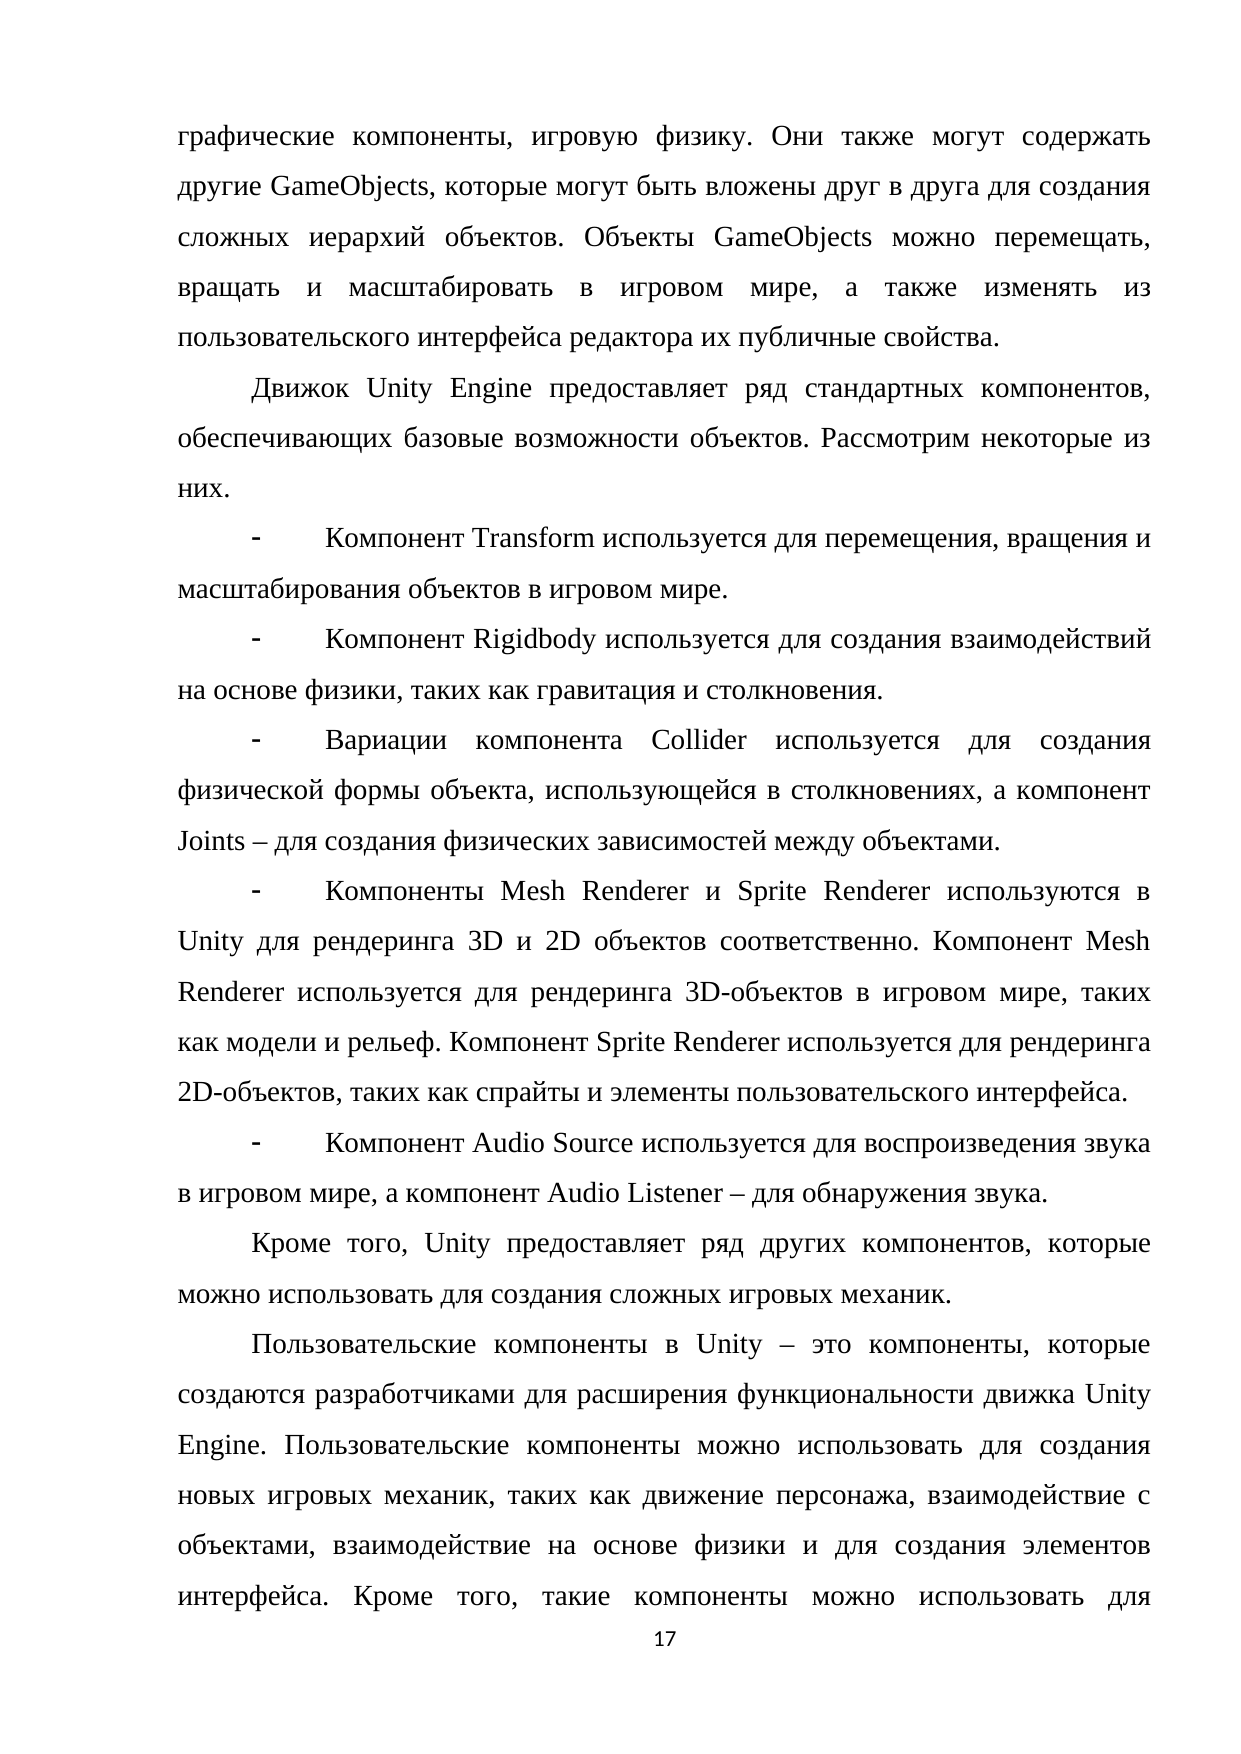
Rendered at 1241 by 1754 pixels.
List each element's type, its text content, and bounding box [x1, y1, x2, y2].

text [177, 118, 1152, 353]
text Движок Unity Engine предоставляет ряд стандартных компонентов, обеспечивающих базовые возможности объектов. Рассмотрим некоторые из них. [177, 370, 1152, 504]
list Компонент Transform используется для перемещения, вращения и масштабирования объектов в игровом мире. [177, 521, 1152, 604]
list Вариации компонента Collider используется для создания физической формы объекта, использующейся в столкновениях, а компонент Joints – для создания физических зависимостей между объектами. [177, 722, 1152, 856]
list Компонент Rigidbody используется для создания взаимодействий на основе физики, таких как гравитация и столкновения. [177, 621, 1152, 705]
list Компонент Audio Source используется для воспроизведения звука в игровом мире, а компонент Audio Listener – для обнаружения звука. [177, 1125, 1152, 1209]
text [177, 1326, 1152, 1611]
text Кроме того, Unity предоставляет ряд других компонентов, которые можно использовать для создания сложных игровых механик. [177, 1226, 1152, 1309]
list Компоненты Mesh Renderer и Sprite Renderer используются в Unity для рендеринга 3D и 2D объектов соответственно. Компонент Mesh Renderer используется для рендеринга 3D-объектов в игровом мире, таких как модели и рельеф. Компонент Sprite Renderer используется для рендеринга 2D-объектов, таких как спрайты и элементы пользовательского интерфейса. [177, 873, 1152, 1108]
